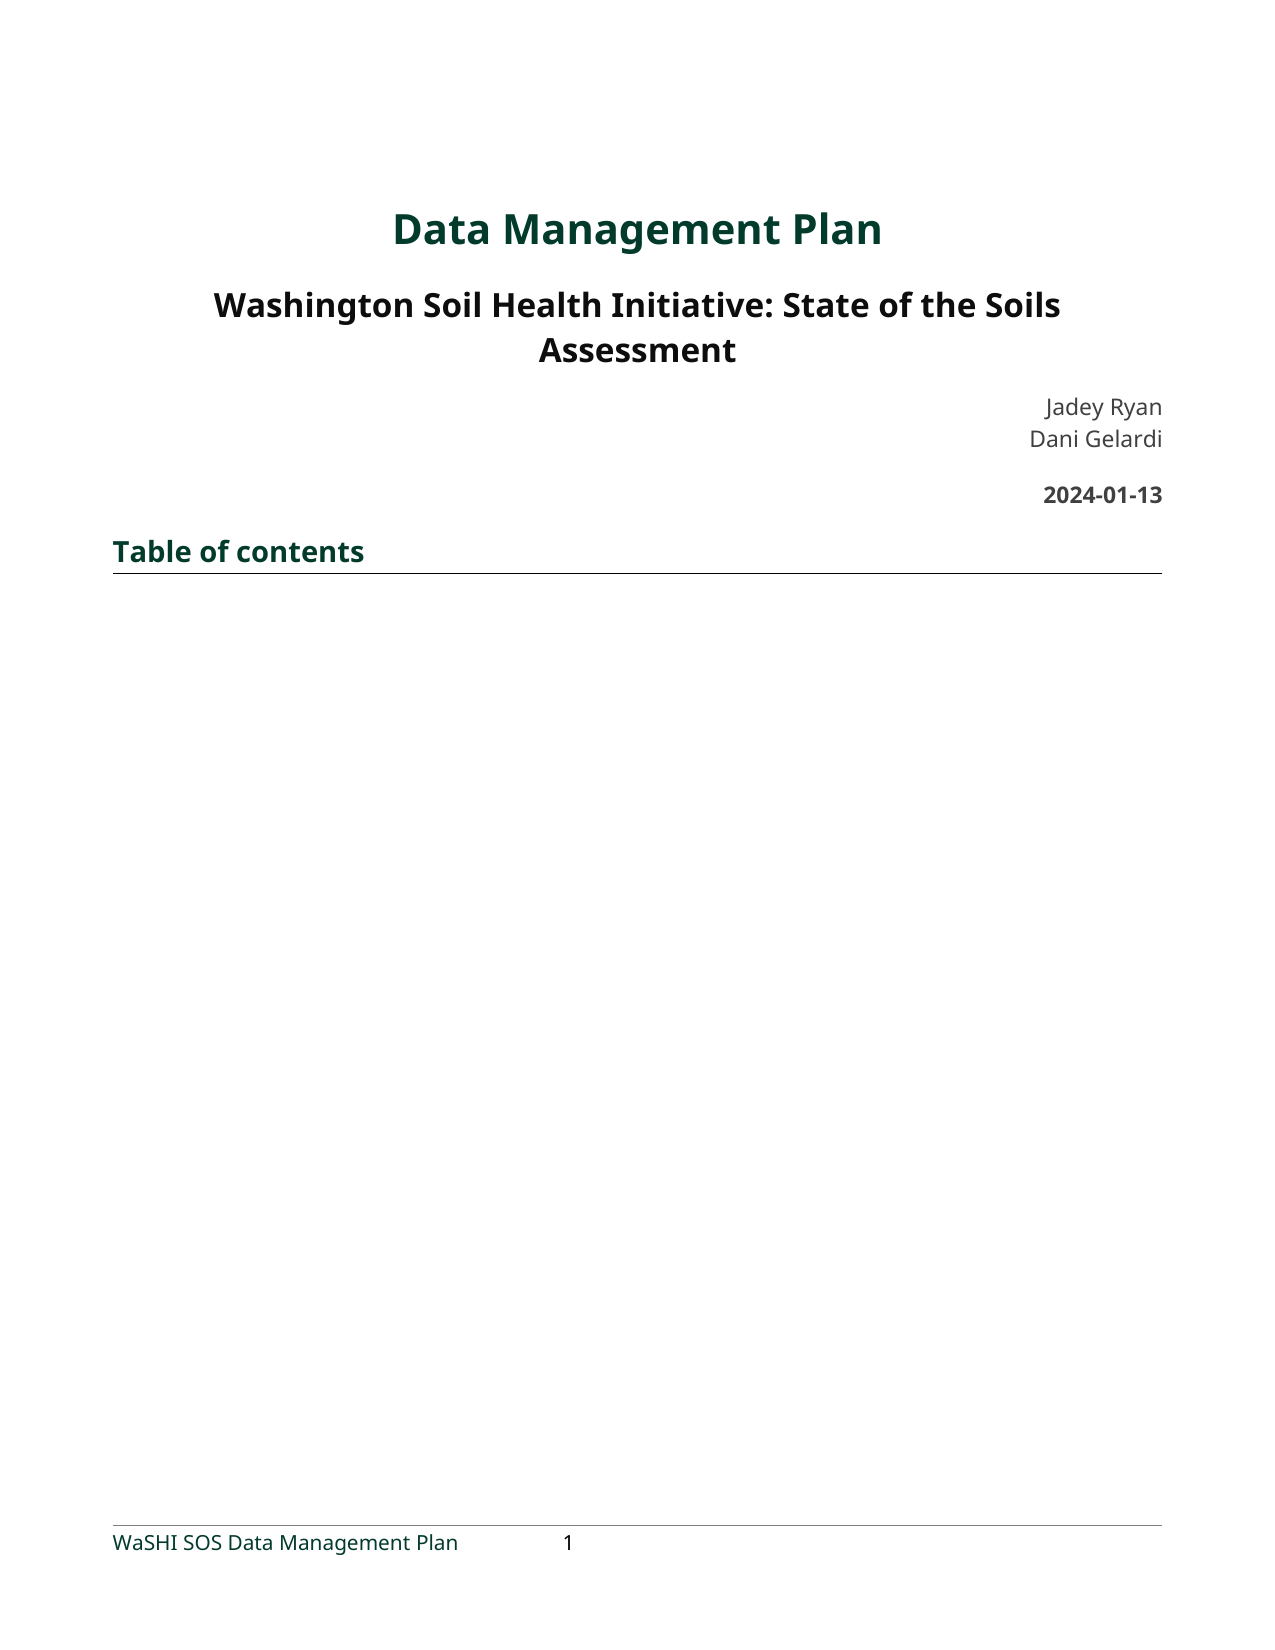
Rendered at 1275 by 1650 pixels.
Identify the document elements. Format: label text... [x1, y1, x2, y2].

text Jadey Ryan [112, 391, 1162, 423]
text Dani Gelardi [112, 423, 1162, 454]
title Data Management Plan [112, 200, 1162, 257]
text 2024-01-13 [112, 479, 1162, 510]
subtitle Washington Soil Health Initiative: State of the Soils Assessment [112, 282, 1162, 373]
